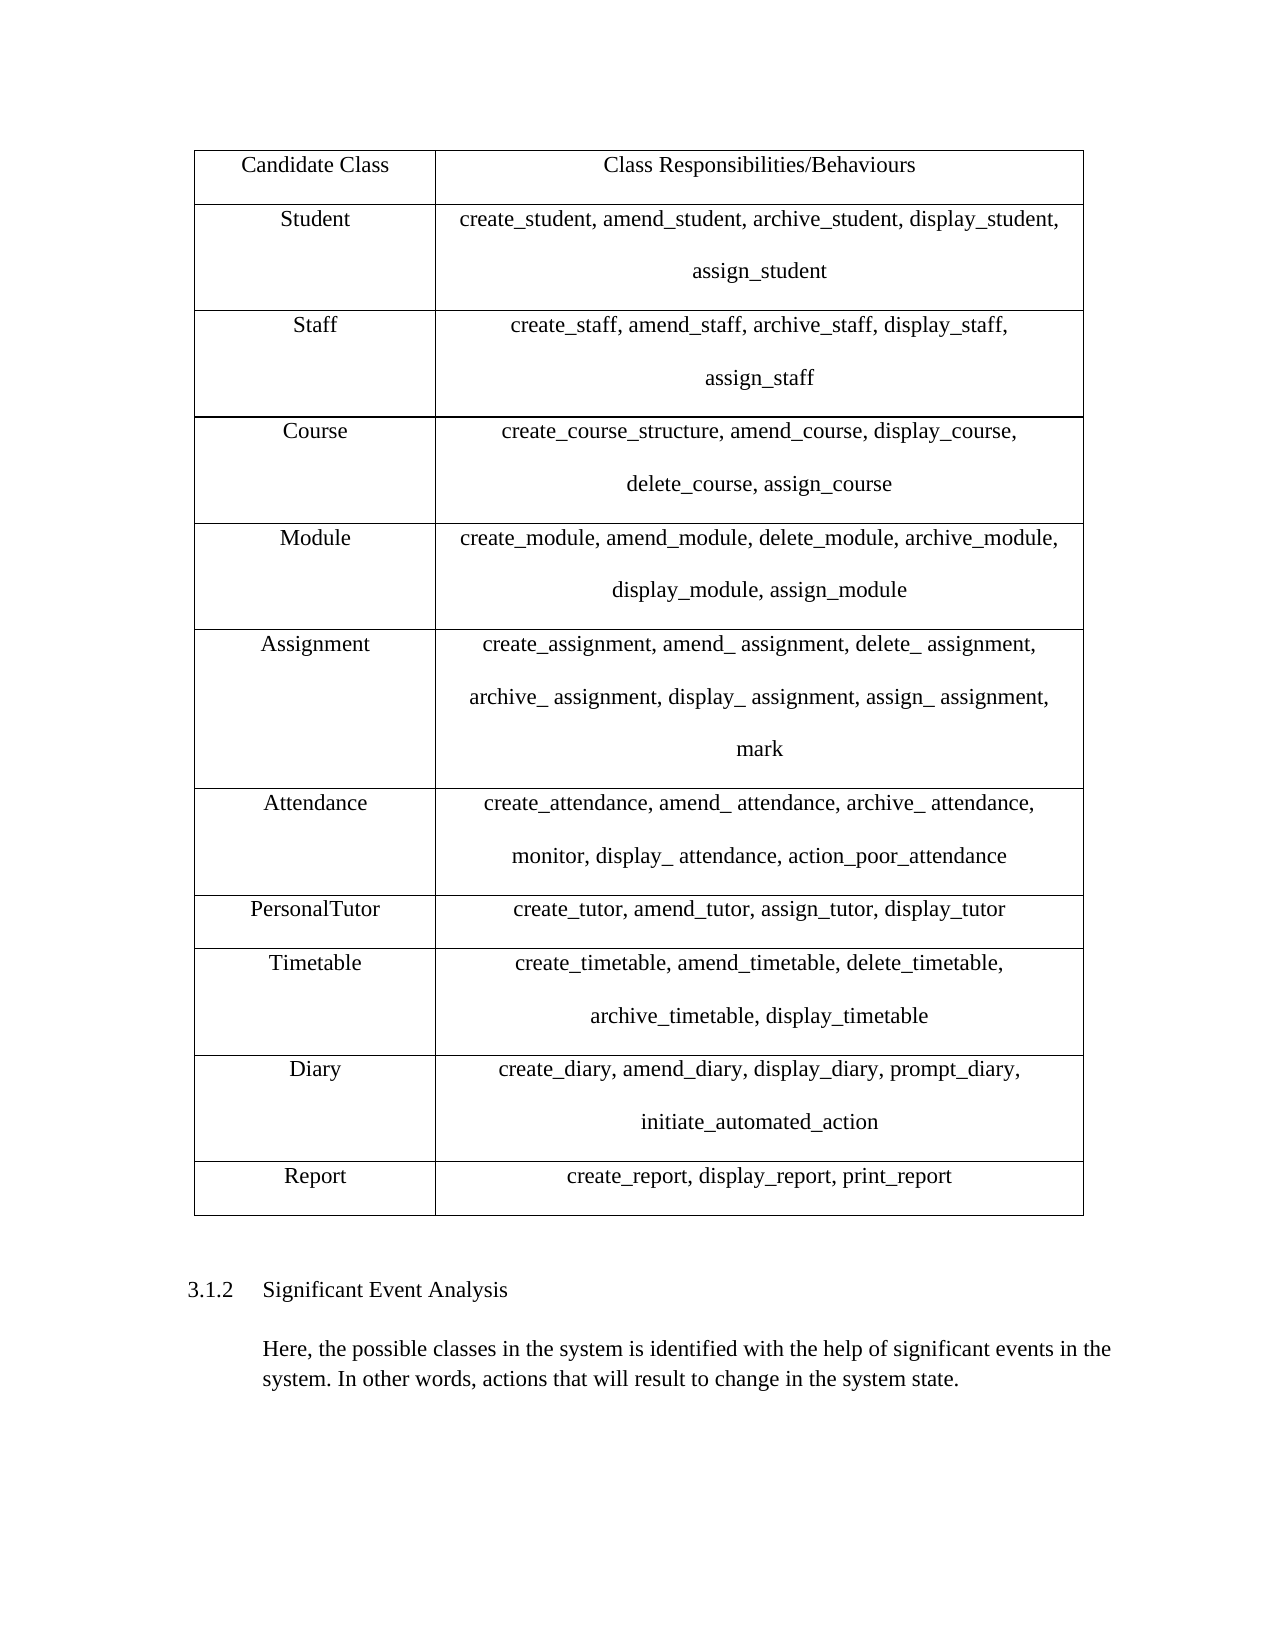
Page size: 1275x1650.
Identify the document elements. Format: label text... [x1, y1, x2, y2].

table_cell create_staff, amend_staff, archive_staff, display_staff, assign_staff [436, 311, 1083, 416]
table_cell Report [195, 1162, 435, 1214]
table_cell create_timetable, amend_timetable, delete_timetable, archive_timetable, display_timetable [436, 949, 1083, 1054]
table_cell create_course_structure, amend_course, display_course, delete_course, assign_course [436, 418, 1083, 523]
table_cell Timetable [195, 949, 435, 1054]
table_cell Assignment [195, 630, 435, 788]
list Here, the possible classes in the system is identified with the help of significant events in the system. In other words, actions that will result to change in the system state. [262, 1334, 1125, 1391]
table_cell Student [195, 205, 435, 310]
table_cell create_attendance, amend_ attendance, archive_ attendance, monitor, display_ attendance, action_poor_attendance [436, 789, 1083, 894]
list Significant Event Analysis [187, 1276, 1125, 1302]
table_cell Module [195, 524, 435, 629]
table_cell Staff [195, 311, 435, 416]
table_cell create_diary, amend_diary, display_diary, prompt_diary, initiate_automated_action [436, 1056, 1083, 1161]
table_cell create_assignment, amend_ assignment, delete_ assignment, archive_ assignment, display_ assignment, assign_ assignment, mark [436, 630, 1083, 788]
table_cell Diary [195, 1056, 435, 1161]
table_cell create_module, amend_module, delete_module, archive_module, display_module, assign_module [436, 524, 1083, 629]
table_cell create_tutor, amend_tutor, assign_tutor, display_tutor [436, 896, 1083, 948]
table_cell create_report, display_report, print_report [436, 1162, 1083, 1214]
table_header Candidate Class [195, 151, 435, 204]
table_cell PersonalTutor [195, 896, 435, 948]
table_cell Attendance [195, 789, 435, 894]
table_cell Course [195, 418, 435, 523]
table_cell create_student, amend_student, archive_student, display_student, assign_student [436, 205, 1083, 310]
table_header Class Responsibilities/Behaviours [436, 151, 1083, 204]
